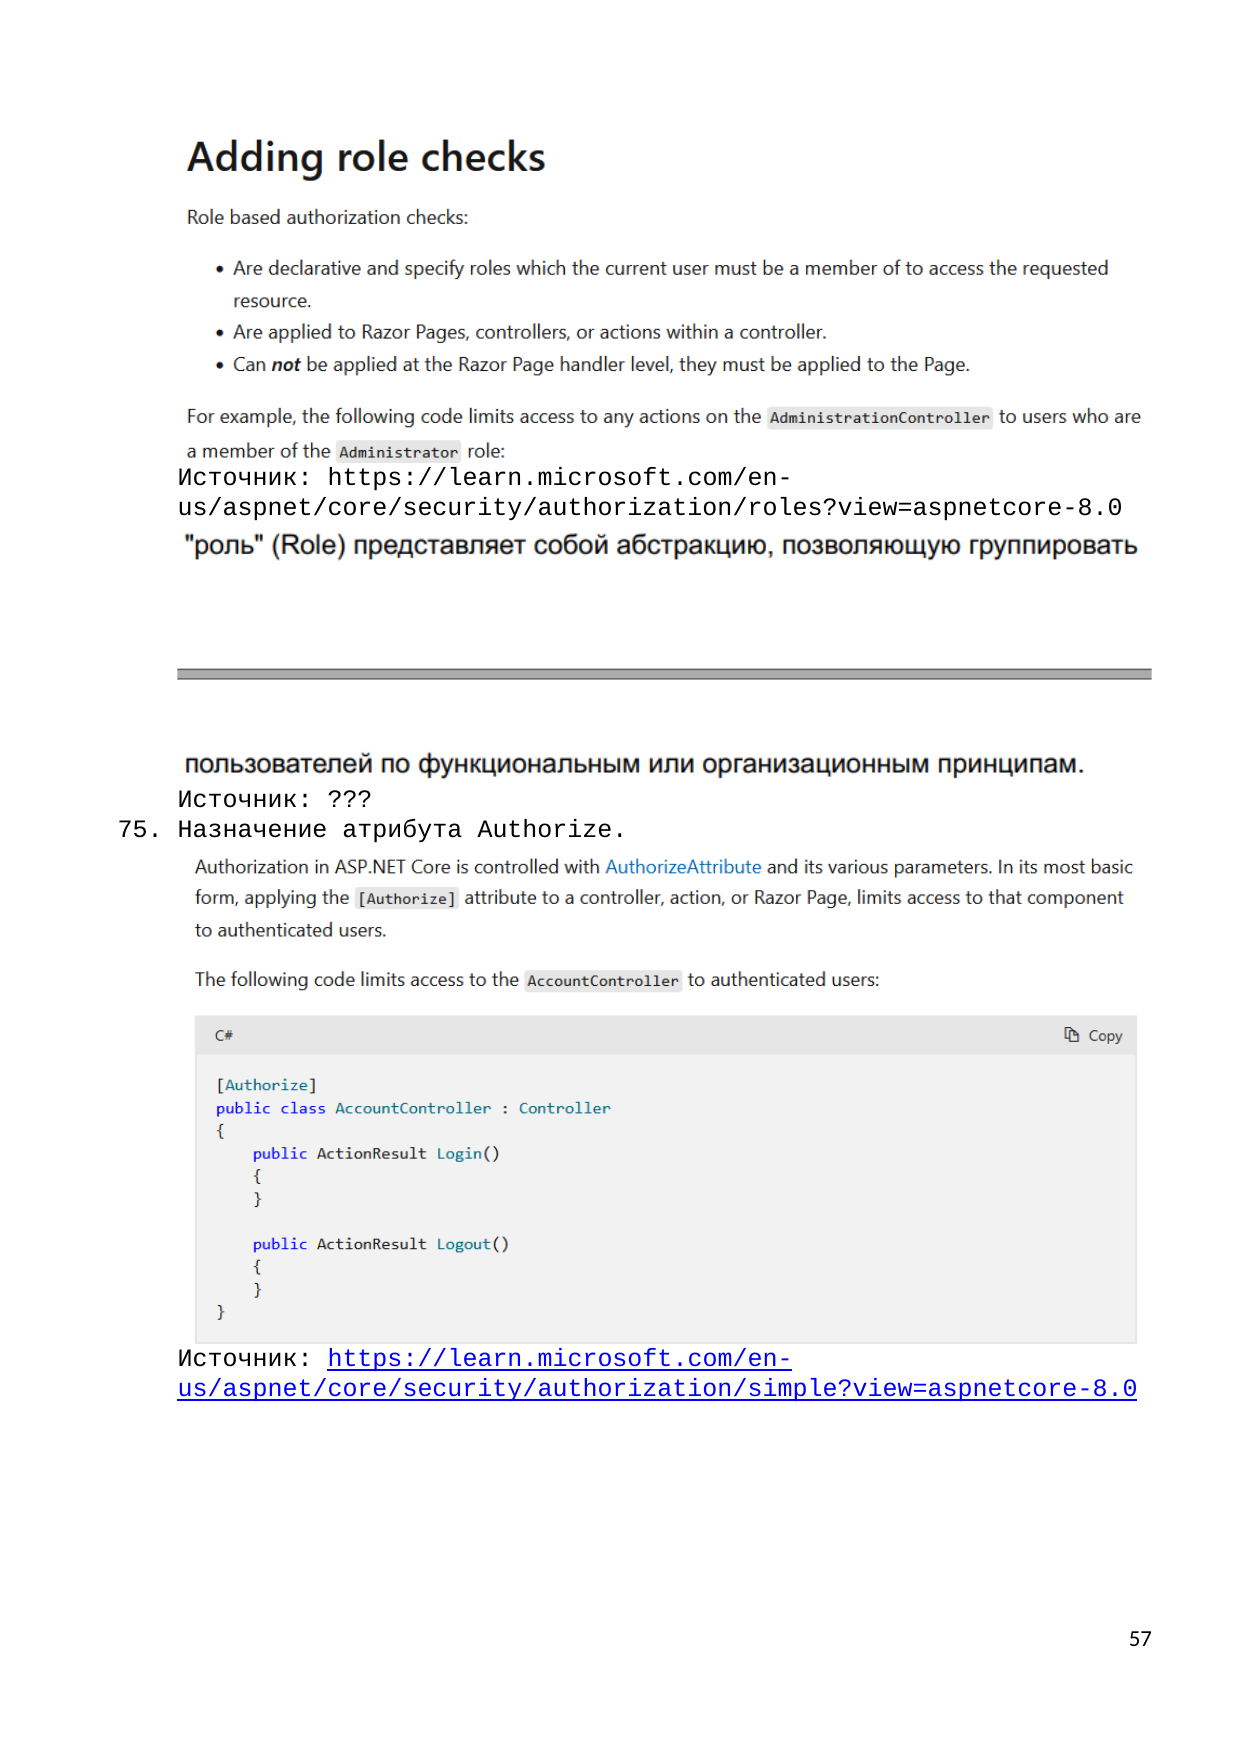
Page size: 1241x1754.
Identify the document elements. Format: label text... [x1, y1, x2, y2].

list Источник: ??? [177, 786, 1152, 815]
picture [177, 118, 1152, 463]
picture [177, 524, 1152, 785]
list Источник: https://learn.microsoft.com/en-us/aspnet/core/security/authorization/roles?view=aspnetcore-8.0 [177, 464, 1152, 523]
list Назначение атрибута Authorize. [177, 816, 1152, 845]
list Источник: https://learn.microsoft.com/en-us/aspnet/core/security/authorization/simple?view=aspnetcore-8.0 [177, 1346, 1152, 1404]
picture [177, 846, 1152, 1344]
